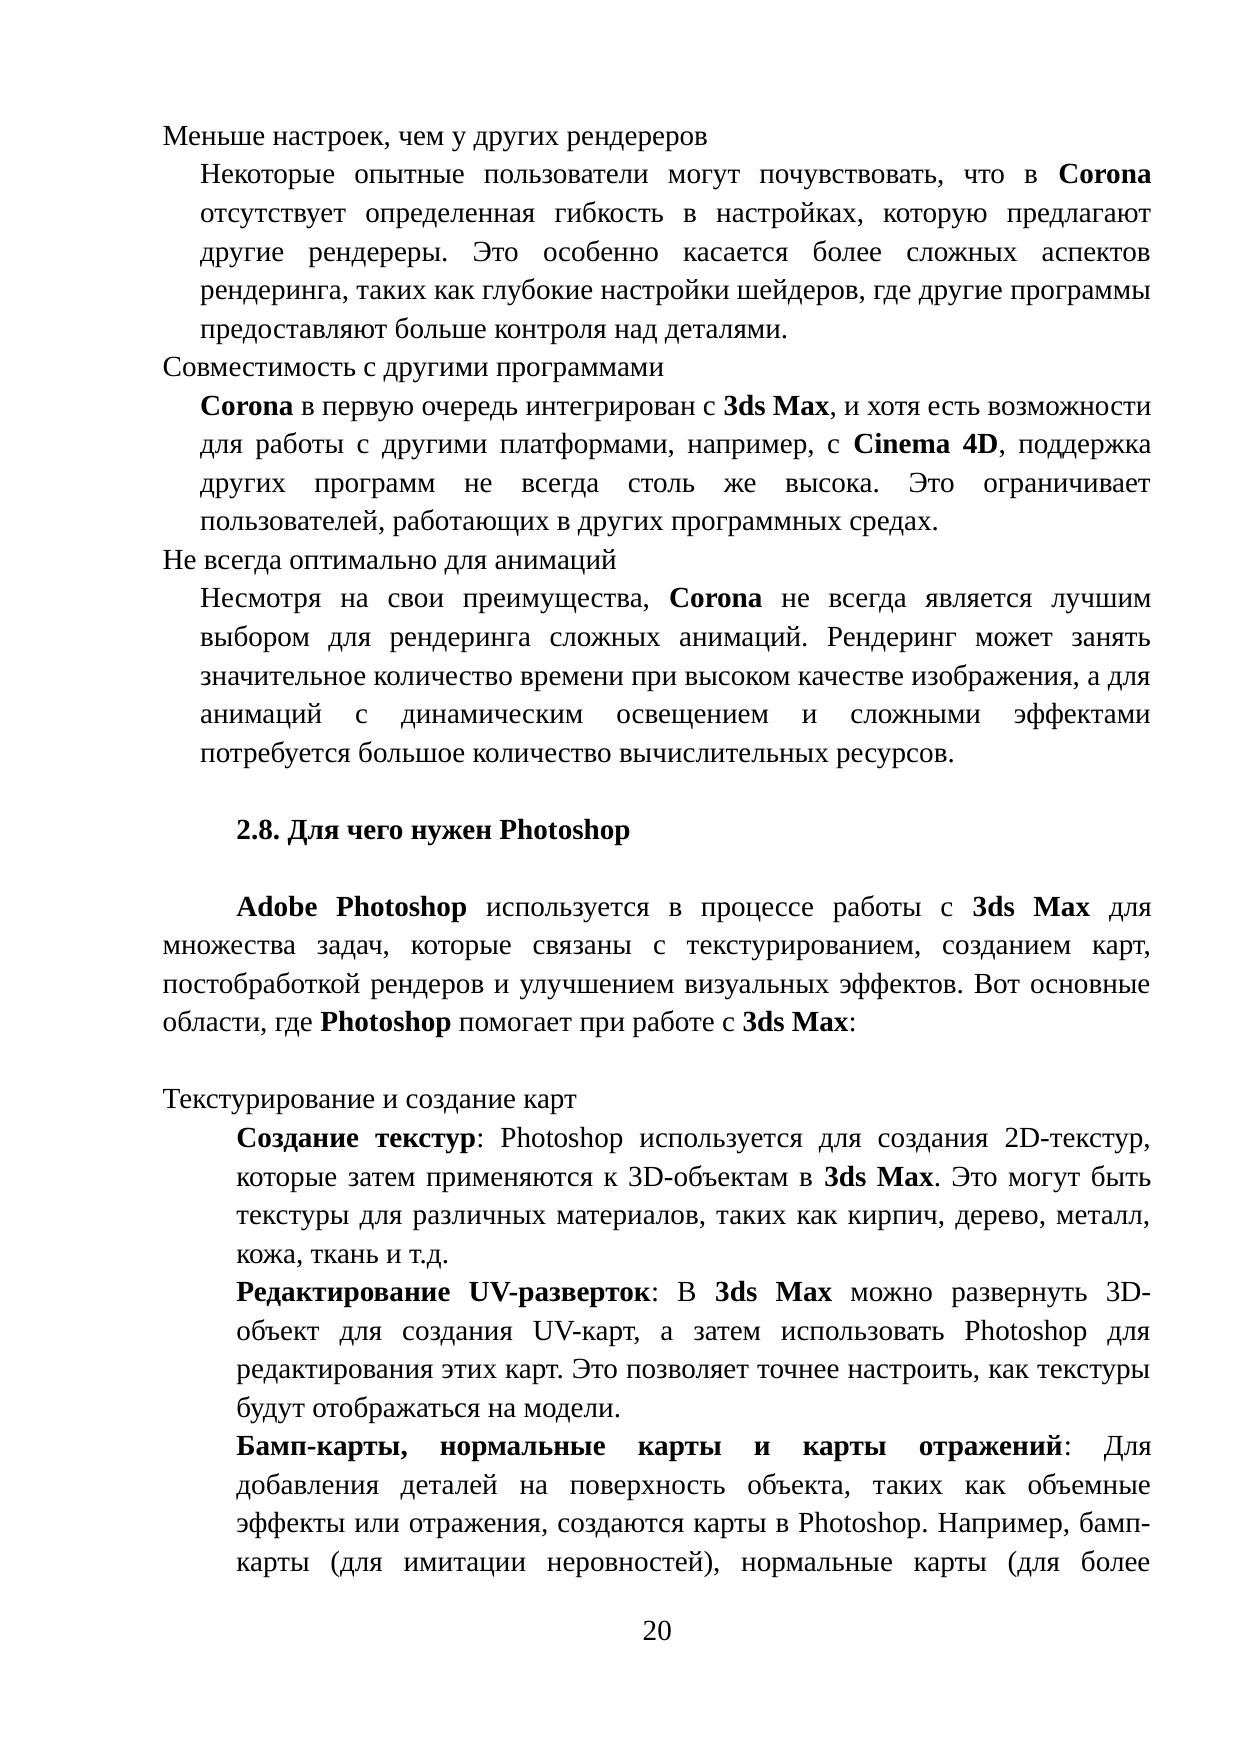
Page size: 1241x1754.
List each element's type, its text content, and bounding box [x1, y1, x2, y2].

text Несмотря на свои преимущества, Corona не всегда является лучшим выбором для рендеринга сложных анимаций. Рендеринг может занять значительное количество времени при высоком качестве изображения, а для анимаций с динамическим освещением и сложными эффектами потребуется большое количество вычислительных ресурсов. [200, 581, 1152, 768]
text Некоторые опытные пользователи могут почувствовать, что в Corona отсутствует определенная гибкость в настройках, которую предлагают другие рендереры. Это особенно касается более сложных аспектов рендеринга, таких как глубокие настройки шейдеров, где другие программы предоставляют больше контроля над деталями. [200, 157, 1152, 344]
text Редактирование UV-разверток: В 3ds Max можно развернуть 3D-объект для создания UV-карт, а затем использовать Photoshop для редактирования этих карт. Это позволяет точнее настроить, как текстуры будут отображаться на модели. [236, 1274, 1152, 1423]
text Создание текстур: Photoshop используется для создания 2D-текстур, которые затем применяются к 3D-объектам в 3ds Max. Это могут быть текстуры для различных материалов, таких как кирпич, дерево, металл, кожа, ткань и т.д. [236, 1120, 1152, 1269]
text Adobe Photoshop используется в процессе работы с 3ds Max для множества задач, которые связаны с текстурированием, созданием карт, постобработкой рендеров и улучшением визуальных эффектов. Вот основные области, где Photoshop помогает при работе с 3ds Max: [162, 889, 1152, 1038]
text Совместимость с другими программами [162, 349, 1152, 383]
text Corona в первую очередь интегрирован с 3ds Max, и хотя есть возможности для работы с другими платформами, например, с Cinema 4D, поддержка других программ не всегда столь же высока. Это ограничивает пользователей, работающих в других программных средах. [200, 388, 1152, 537]
text Меньше настроек, чем у других рендереров [162, 118, 1152, 152]
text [236, 1428, 1152, 1578]
text Не всегда оптимально для анимаций [162, 542, 1152, 576]
text Текстурирование и создание карт [162, 1082, 1152, 1115]
text 2.8. Для чего нужен Photoshop [162, 812, 1152, 845]
